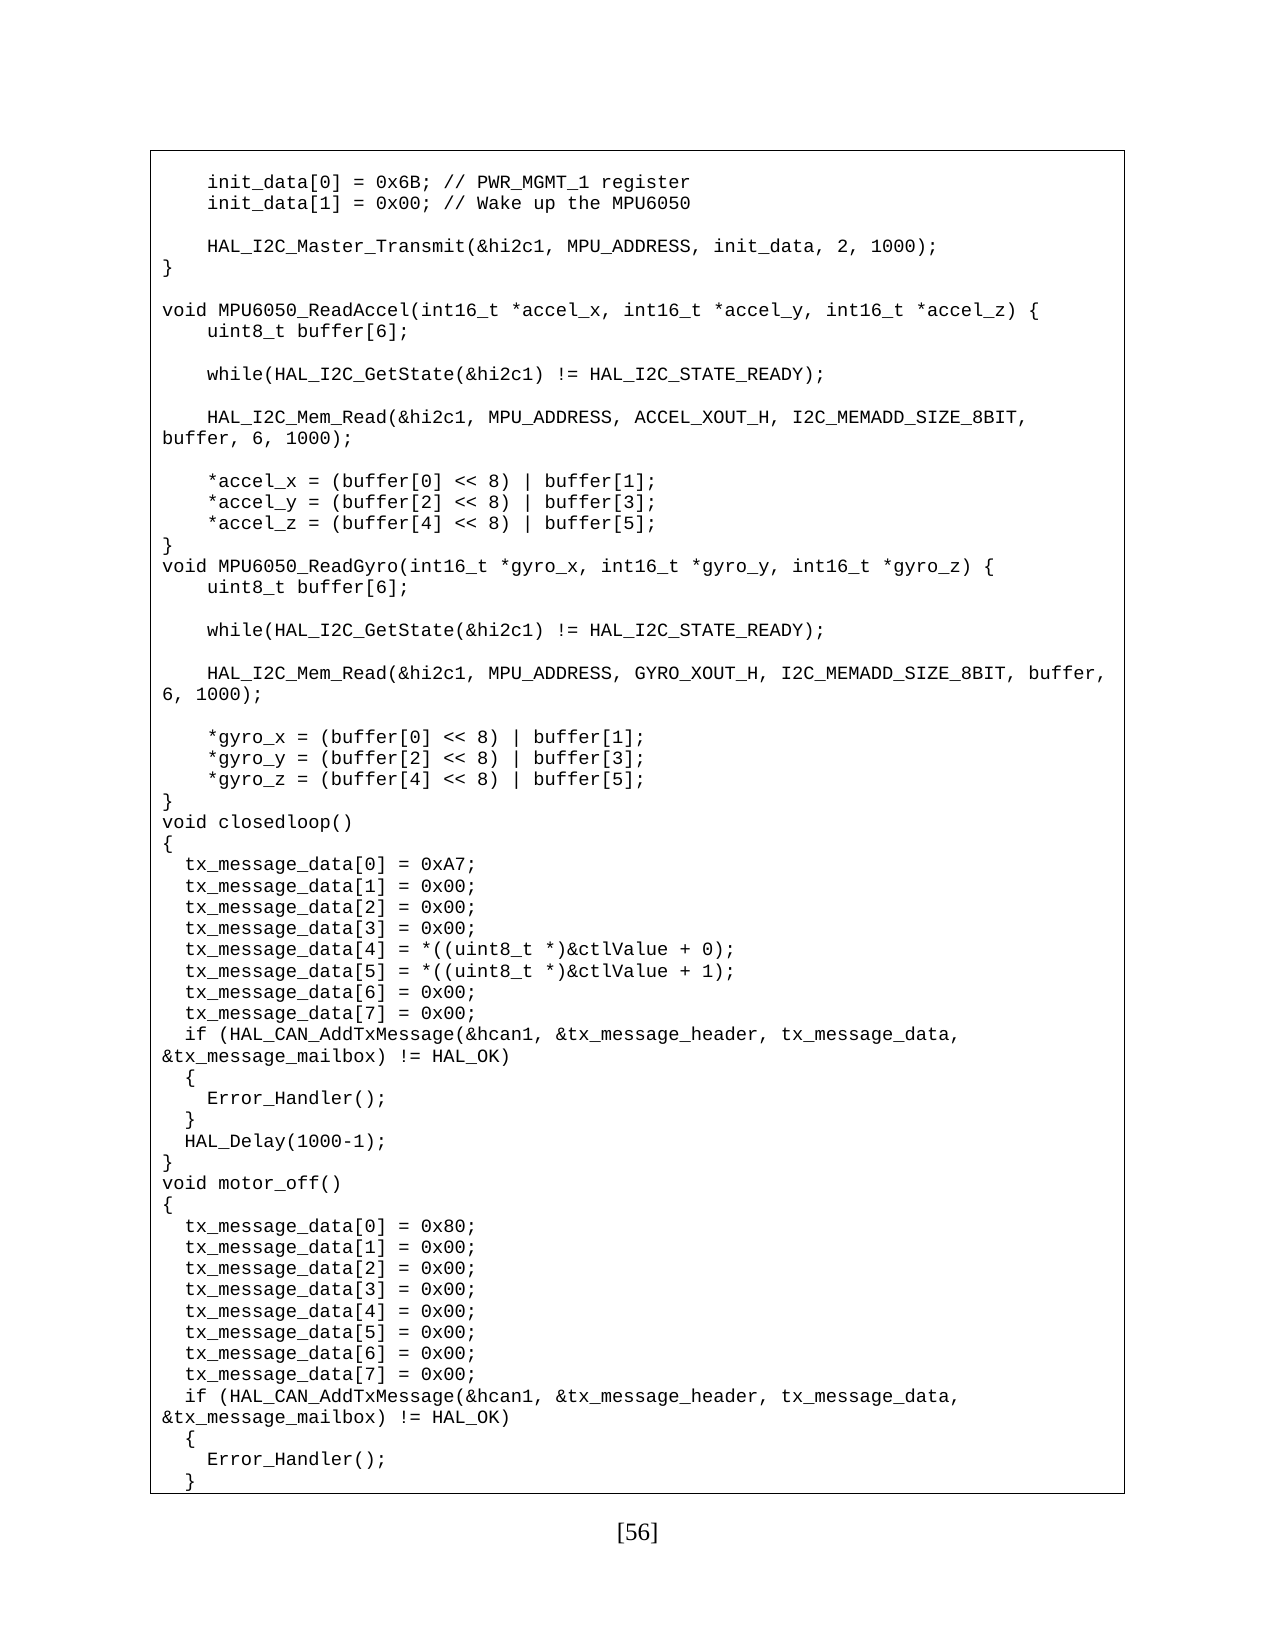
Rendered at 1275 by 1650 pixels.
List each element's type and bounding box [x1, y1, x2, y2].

table_header [151, 151, 1124, 1493]
